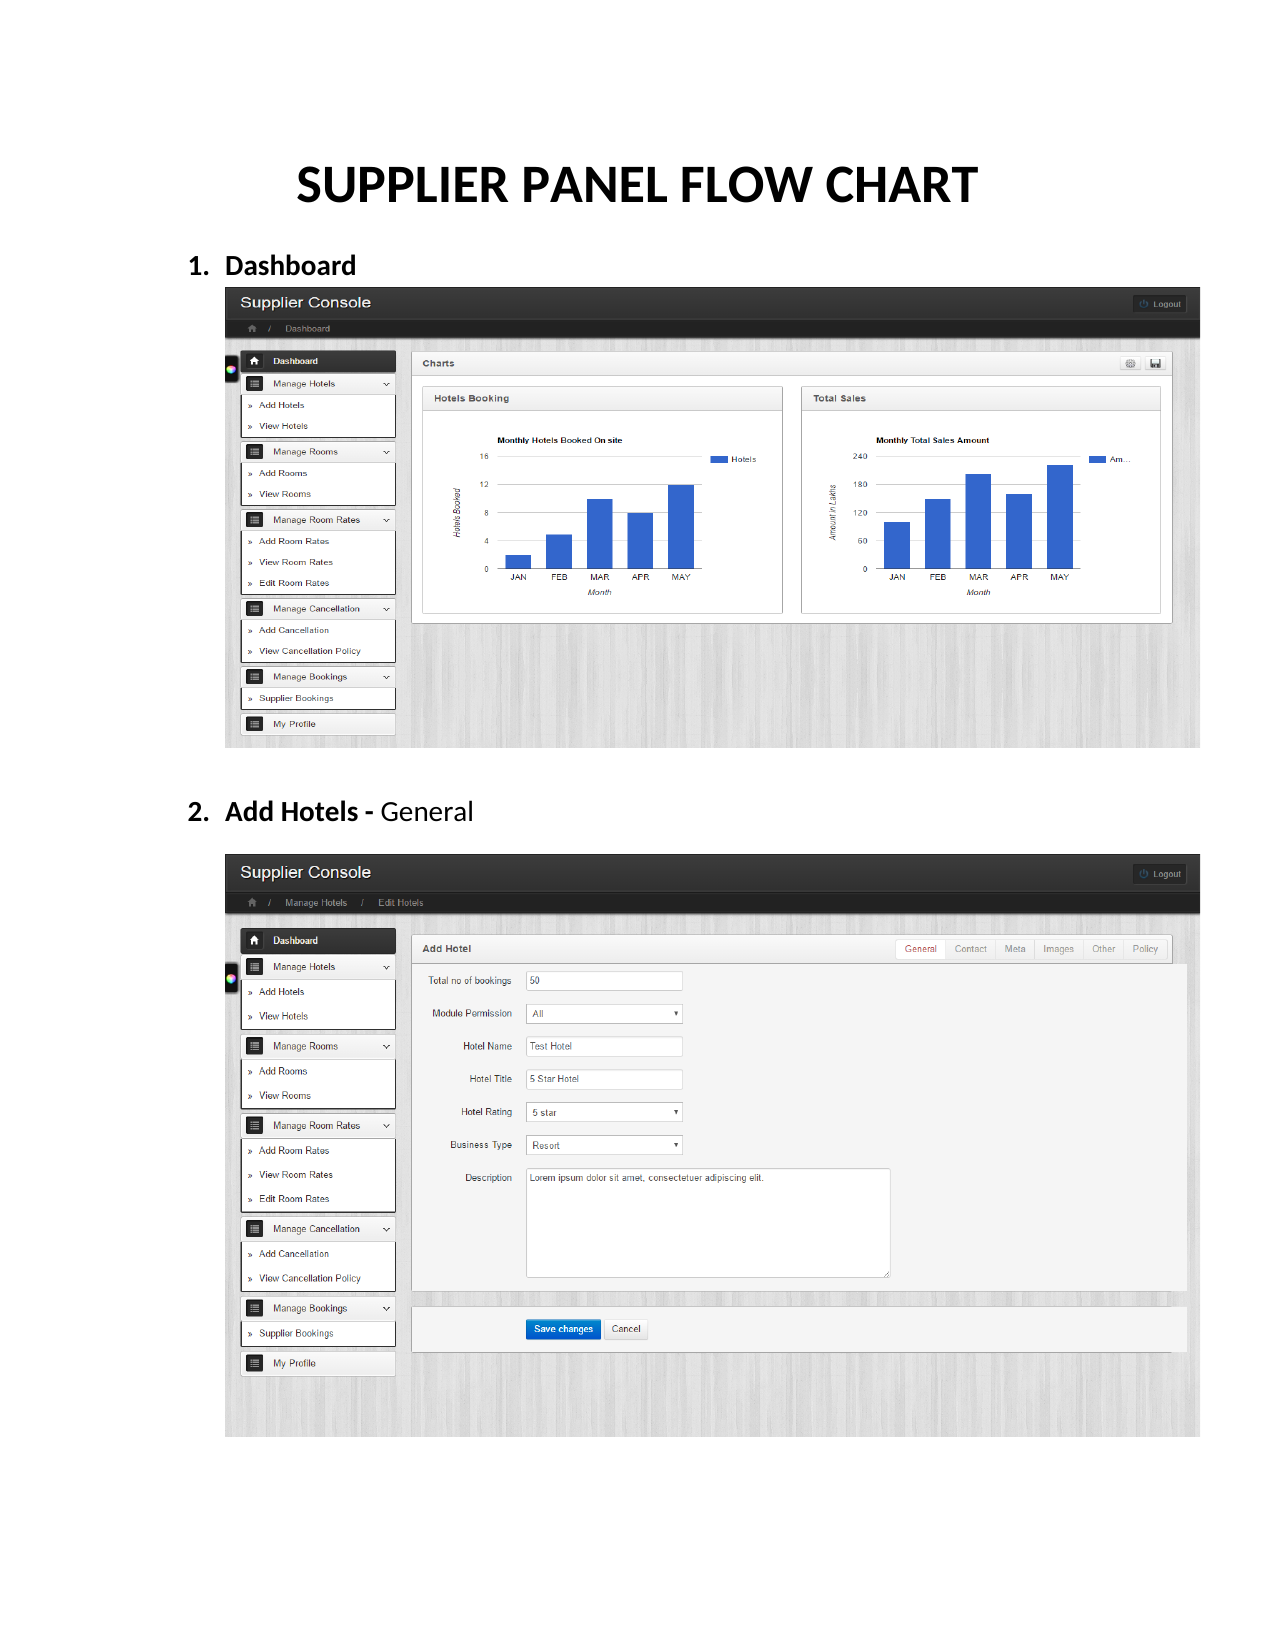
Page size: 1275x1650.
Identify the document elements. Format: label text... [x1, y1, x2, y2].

list Dashboard [187, 247, 1125, 282]
list Add Hotels - General [187, 793, 1125, 828]
picture [225, 854, 1200, 1437]
text SUPPLIER PANEL FLOW CHART [150, 150, 1125, 216]
picture [225, 287, 1200, 748]
